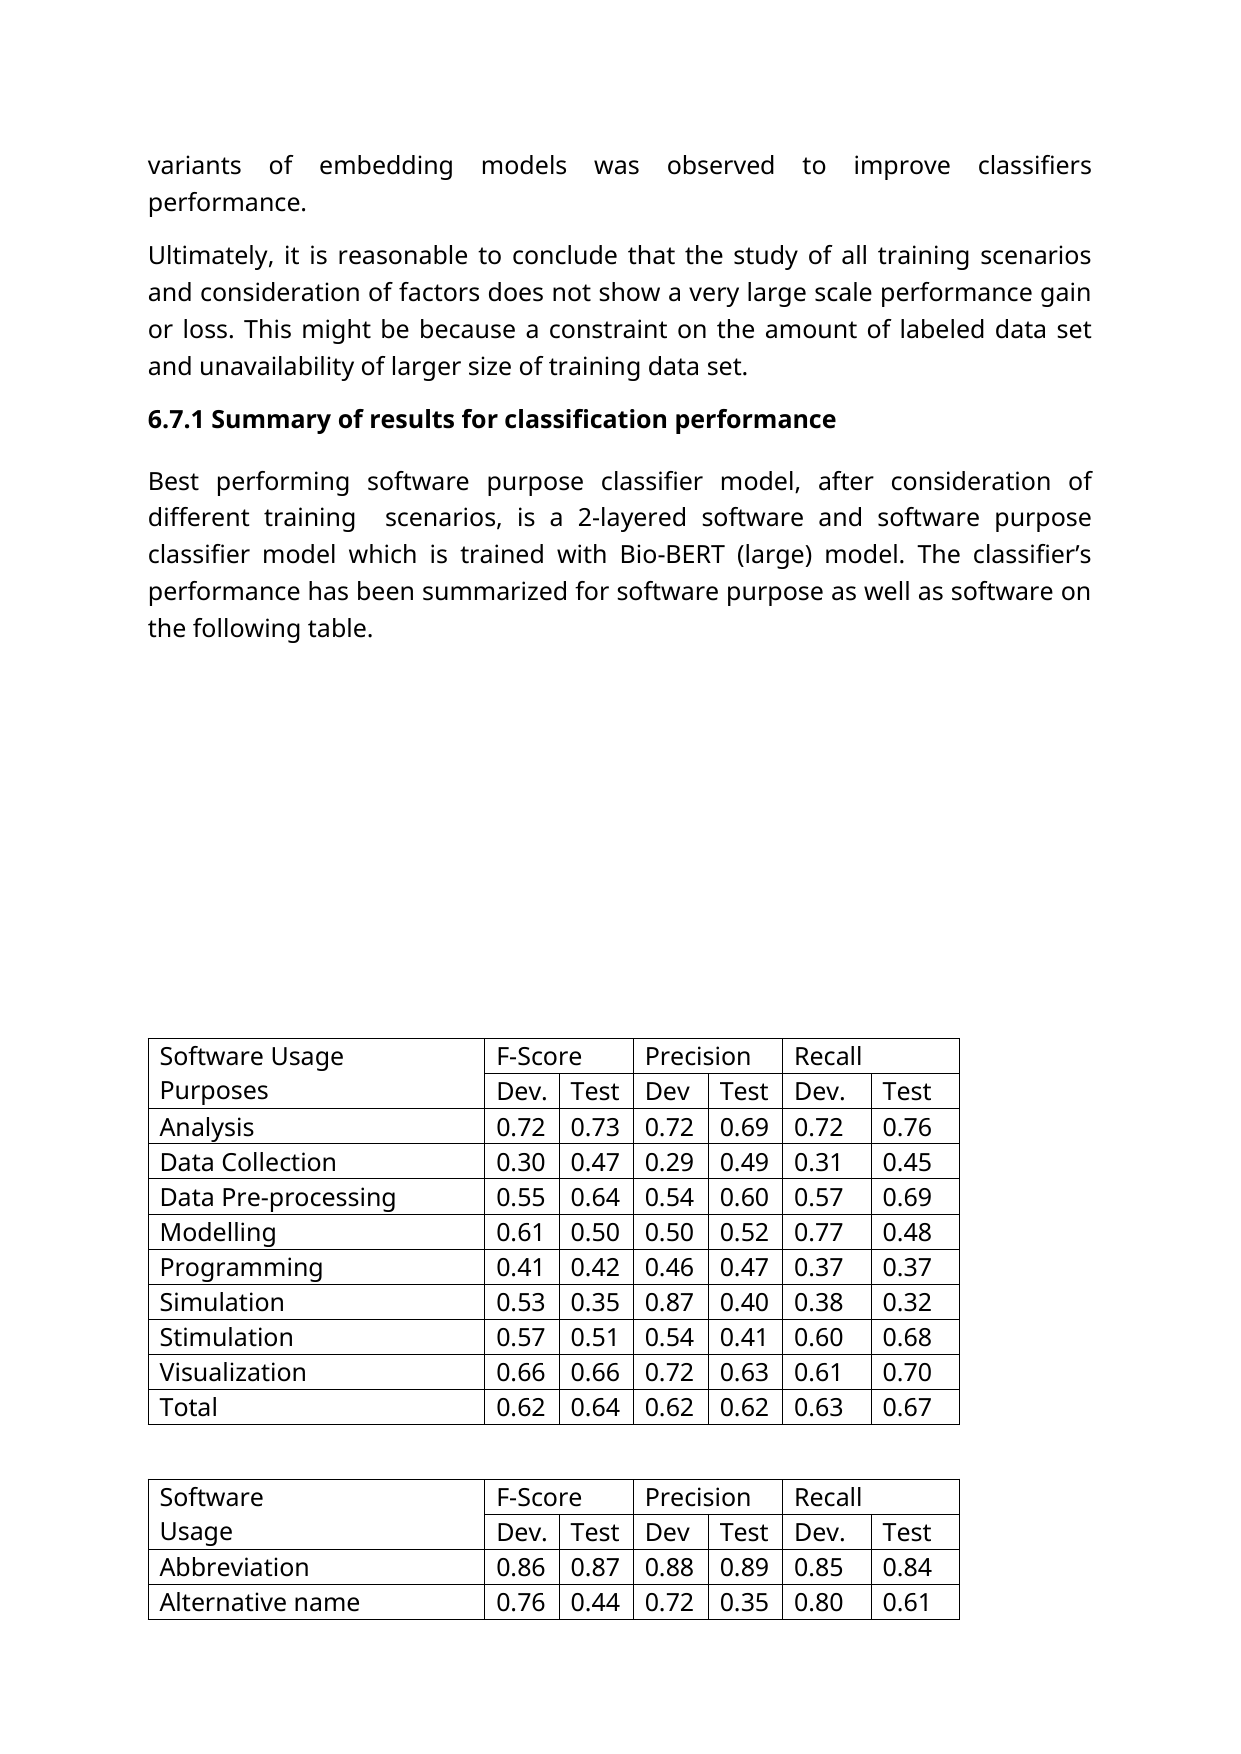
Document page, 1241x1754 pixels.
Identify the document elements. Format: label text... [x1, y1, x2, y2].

table_cell Data Pre-processing [149, 1179, 484, 1213]
table_cell Test [872, 1074, 959, 1108]
table_cell 0.35 [709, 1585, 782, 1619]
table_cell 0.32 [872, 1285, 959, 1319]
table_cell 0.60 [783, 1320, 871, 1354]
table_cell Test [709, 1515, 782, 1549]
table_cell Test [872, 1515, 959, 1549]
table_cell 0.70 [872, 1355, 959, 1389]
table_cell 0.76 [485, 1585, 559, 1619]
table_cell 0.46 [634, 1250, 708, 1284]
table_cell Dev. [485, 1515, 559, 1549]
table_cell 0.49 [709, 1144, 782, 1178]
table_cell 0.52 [709, 1215, 782, 1248]
table_cell 0.54 [634, 1179, 708, 1213]
text Ultimately, it is reasonable to conclude that the study of all training scenarios and consideration of factors does not show a very large scale performance gain or loss. This might be because a constraint on the amount of labeled data set and unavailability of larger size of training data set. [148, 238, 1093, 382]
table_cell 0.48 [872, 1215, 959, 1248]
table_cell 0.47 [560, 1144, 633, 1178]
table_cell Simulation [149, 1285, 484, 1319]
table_cell 0.76 [872, 1109, 959, 1143]
table_cell 0.62 [634, 1390, 708, 1424]
table_cell 0.40 [709, 1285, 782, 1319]
table_cell 0.69 [872, 1179, 959, 1213]
table_cell 0.38 [783, 1285, 871, 1319]
table_cell 0.80 [783, 1585, 871, 1619]
table_cell 0.61 [783, 1355, 871, 1389]
table_cell Data Collection [149, 1144, 484, 1178]
table_cell Stimulation [149, 1320, 484, 1354]
table_cell 0.60 [709, 1179, 782, 1213]
table_cell 0.66 [485, 1355, 559, 1389]
table_cell Dev. [783, 1515, 871, 1549]
table_cell 0.88 [634, 1550, 708, 1584]
table_cell 0.89 [709, 1550, 782, 1584]
table_cell 0.41 [485, 1250, 559, 1284]
table_cell 0.29 [634, 1144, 708, 1178]
table_cell 0.37 [783, 1250, 871, 1284]
table_header Recall [783, 1480, 959, 1514]
table_cell 0.62 [709, 1390, 782, 1424]
table_cell 0.57 [783, 1179, 871, 1213]
table_cell Analysis [149, 1109, 484, 1143]
table_cell Test [560, 1074, 633, 1108]
table_cell 0.72 [634, 1585, 708, 1619]
subtitle Summary of results for classification performance [148, 402, 1093, 436]
table_cell 0.66 [560, 1355, 633, 1389]
table_cell 0.44 [560, 1585, 633, 1619]
table_cell 0.63 [709, 1355, 782, 1389]
table_cell Dev [634, 1515, 708, 1549]
table_cell 0.72 [485, 1109, 559, 1143]
table_cell Test [709, 1074, 782, 1108]
table_cell 0.47 [709, 1250, 782, 1284]
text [148, 148, 1093, 218]
table_cell 0.31 [783, 1144, 871, 1178]
table_cell 0.57 [485, 1320, 559, 1354]
table_cell 0.35 [560, 1285, 633, 1319]
table_header F-Score [485, 1480, 633, 1514]
table_cell 0.64 [560, 1390, 633, 1424]
table_cell 0.69 [709, 1109, 782, 1143]
table_header F-Score [485, 1039, 633, 1073]
table_cell Dev. [485, 1074, 559, 1108]
table_cell 0.86 [485, 1550, 559, 1584]
table_cell Dev [634, 1074, 708, 1108]
table_cell 0.77 [783, 1215, 871, 1248]
text Best performing software purpose classifier model, after consideration of different training scenarios, is a 2-layered software and software purpose classifier model which is trained with Bio-BERT (large) model. The classifier’s performance has been summarized for software purpose as well as software on the following table. [148, 463, 1093, 644]
table_cell 0.55 [485, 1179, 559, 1213]
table_cell 0.61 [872, 1585, 959, 1619]
table_cell 0.61 [485, 1215, 559, 1248]
table_cell 0.37 [872, 1250, 959, 1284]
table_cell Dev. [783, 1074, 871, 1108]
table_cell 0.72 [634, 1109, 708, 1143]
table_cell 0.87 [634, 1285, 708, 1319]
table_cell 0.41 [709, 1320, 782, 1354]
table_cell 0.30 [485, 1144, 559, 1178]
table_cell 0.67 [872, 1390, 959, 1424]
table_cell 0.50 [560, 1215, 633, 1248]
table_cell 0.73 [560, 1109, 633, 1143]
table_cell 0.50 [634, 1215, 708, 1248]
table_cell 0.51 [560, 1320, 633, 1354]
table_cell Test [560, 1515, 633, 1549]
table_cell Abbreviation [149, 1550, 484, 1584]
table_cell Modelling [149, 1215, 484, 1248]
table_header Recall [783, 1039, 959, 1073]
table_cell 0.42 [560, 1250, 633, 1284]
table_cell Visualization [149, 1355, 484, 1389]
table_cell 0.72 [634, 1355, 708, 1389]
table_header Software Usage [149, 1480, 484, 1549]
table_cell 0.68 [872, 1320, 959, 1354]
table_cell 0.63 [783, 1390, 871, 1424]
table_header Software Usage Purposes [149, 1039, 484, 1108]
table_header Precision [634, 1039, 782, 1073]
table_cell 0.84 [872, 1550, 959, 1584]
table_cell 0.87 [560, 1550, 633, 1584]
table_cell 0.72 [783, 1109, 871, 1143]
table_cell 0.62 [485, 1390, 559, 1424]
table_cell 0.53 [485, 1285, 559, 1319]
table_cell 0.54 [634, 1320, 708, 1354]
table_header Precision [634, 1480, 782, 1514]
table_cell Programming [149, 1250, 484, 1284]
table_cell 0.45 [872, 1144, 959, 1178]
table_cell Alternative name [149, 1585, 484, 1619]
table_cell 0.64 [560, 1179, 633, 1213]
table_cell Total [149, 1390, 484, 1424]
table_cell 0.85 [783, 1550, 871, 1584]
